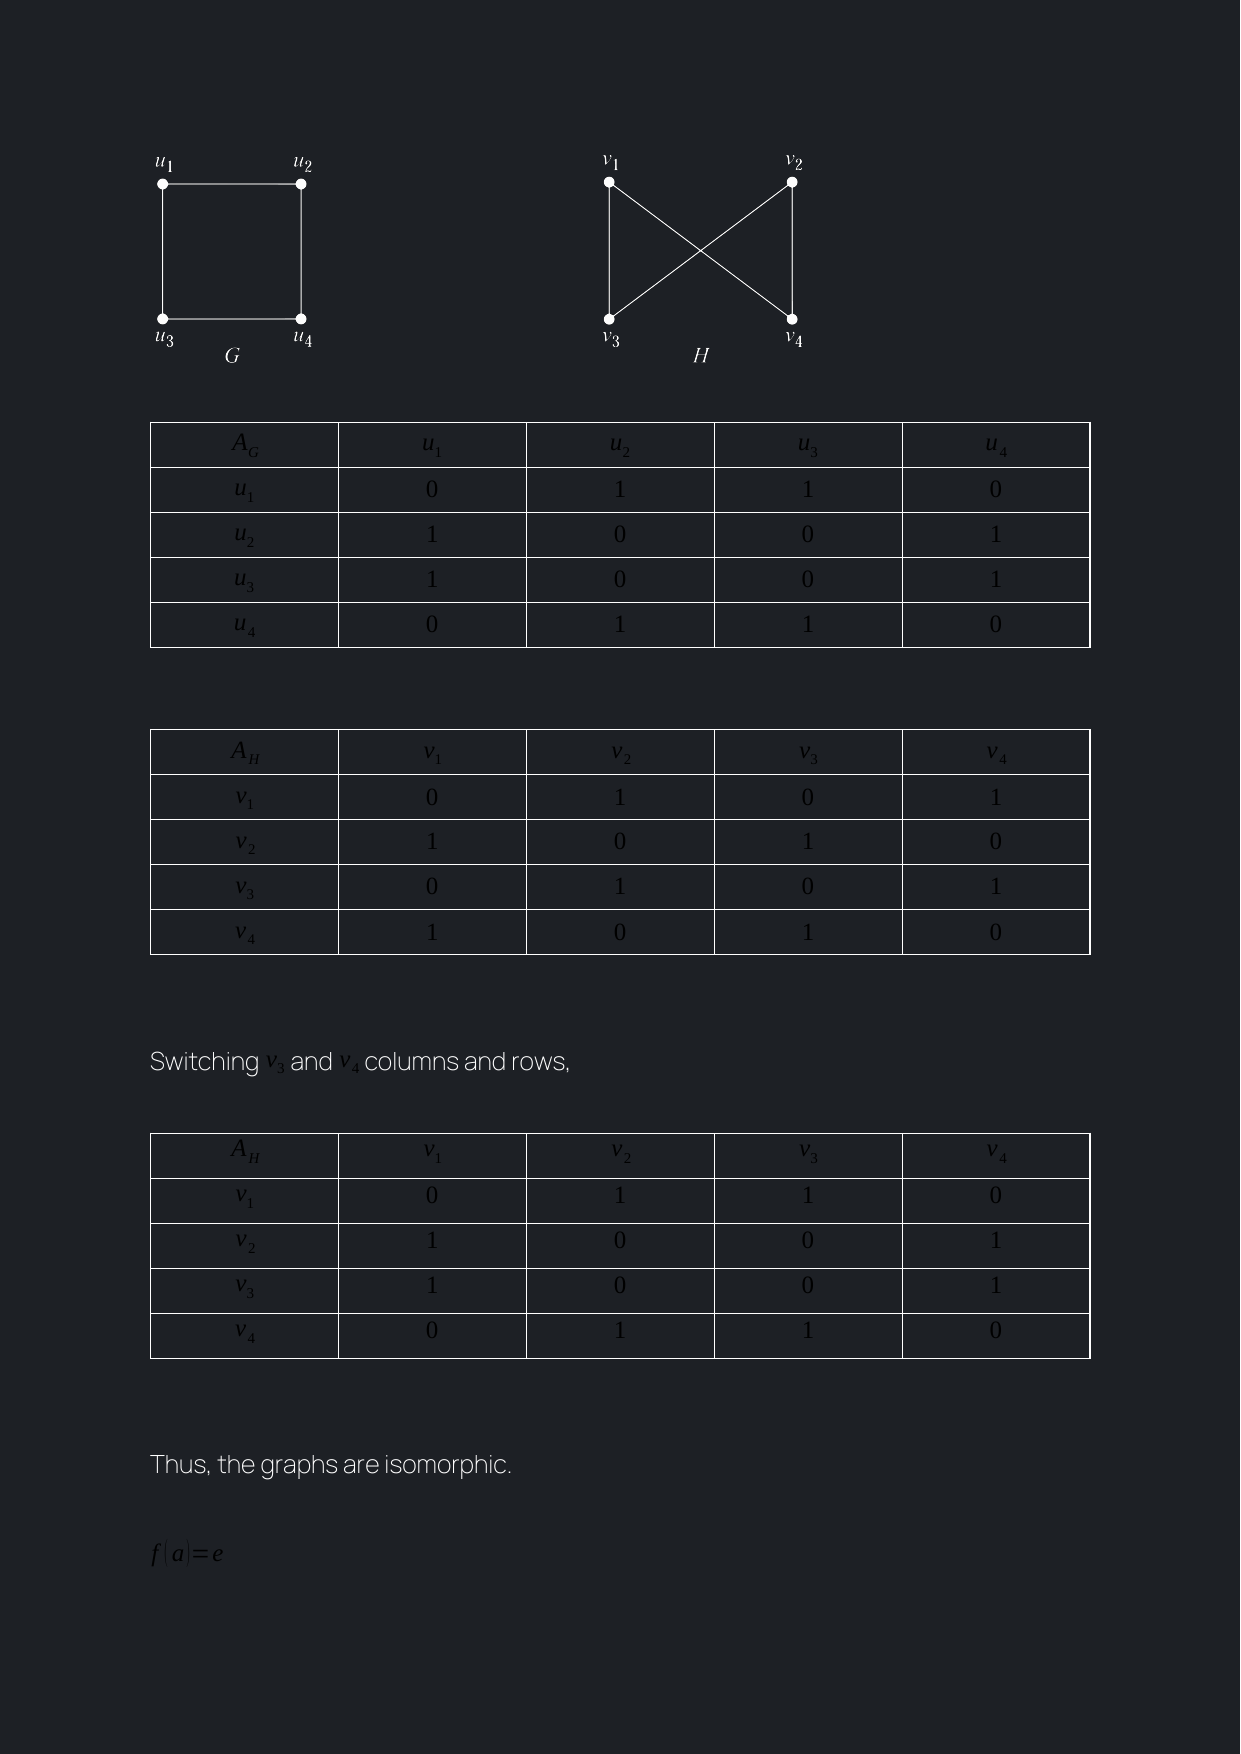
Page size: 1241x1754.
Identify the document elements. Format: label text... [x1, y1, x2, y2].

table_cell [151, 558, 338, 602]
picture [600, 152, 804, 367]
table_cell [339, 468, 526, 512]
table_cell [715, 558, 902, 602]
table_cell [339, 820, 526, 864]
table_cell [151, 1314, 338, 1357]
table_cell [527, 1179, 714, 1222]
table_cell [903, 865, 1089, 909]
table_cell [527, 910, 714, 954]
table_cell [903, 1179, 1089, 1222]
table_header [151, 1134, 338, 1177]
table_cell [527, 1224, 714, 1267]
table_cell [527, 865, 714, 909]
text Switching and columns and rows, [150, 1044, 1090, 1078]
table_header [339, 1134, 526, 1177]
table_cell [151, 910, 338, 954]
table_cell [339, 1224, 526, 1267]
table_header [151, 730, 338, 774]
table_cell [715, 820, 902, 864]
table_cell [527, 1314, 714, 1357]
table_header [903, 1134, 1089, 1177]
table_cell [151, 1269, 338, 1312]
table_cell [715, 1179, 902, 1222]
table_cell [715, 865, 902, 909]
table_header [339, 423, 526, 467]
table_cell [903, 910, 1089, 954]
table_cell [339, 775, 526, 819]
table_cell [903, 513, 1089, 557]
table_cell [903, 468, 1089, 512]
table_cell [527, 558, 714, 602]
table_cell [903, 1314, 1089, 1357]
table_cell [151, 775, 338, 819]
table_cell [715, 775, 902, 819]
table_cell [715, 468, 902, 512]
table_header [339, 730, 526, 774]
table_header [527, 1134, 714, 1177]
table_cell [715, 1314, 902, 1357]
table_cell [339, 1314, 526, 1357]
table_cell [715, 603, 902, 647]
table_cell [903, 603, 1089, 647]
table_cell [339, 603, 526, 647]
table_header [527, 730, 714, 774]
table_cell [339, 513, 526, 557]
table_cell [339, 558, 526, 602]
table_header [903, 423, 1089, 467]
table_header [903, 730, 1089, 774]
text Thus, the graphs are isomorphic. [150, 1447, 1090, 1481]
table_cell [527, 1269, 714, 1312]
table_cell [527, 820, 714, 864]
table_cell [527, 513, 714, 557]
table_header [715, 730, 902, 774]
table_cell [339, 910, 526, 954]
table_cell [527, 603, 714, 647]
table_cell [903, 820, 1089, 864]
table_cell [903, 1224, 1089, 1267]
table_cell [903, 558, 1089, 602]
picture [150, 150, 320, 367]
table_cell [151, 513, 338, 557]
table_cell [151, 865, 338, 909]
table_cell [527, 468, 714, 512]
table_cell [903, 1269, 1089, 1312]
table_cell [715, 1224, 902, 1267]
table_cell [339, 1269, 526, 1312]
table_cell [527, 775, 714, 819]
table_cell [339, 865, 526, 909]
table_cell [151, 820, 338, 864]
table_cell [903, 775, 1089, 819]
table_cell [715, 910, 902, 954]
table_cell [715, 513, 902, 557]
table_header [715, 1134, 902, 1177]
table_cell [151, 1224, 338, 1267]
table_header [527, 423, 714, 467]
table_cell [151, 468, 338, 512]
table_cell [151, 1179, 338, 1222]
table_header [151, 423, 338, 467]
table_cell [339, 1179, 526, 1222]
table_cell [715, 1269, 902, 1312]
table_header [715, 423, 902, 467]
table_cell [151, 603, 338, 647]
